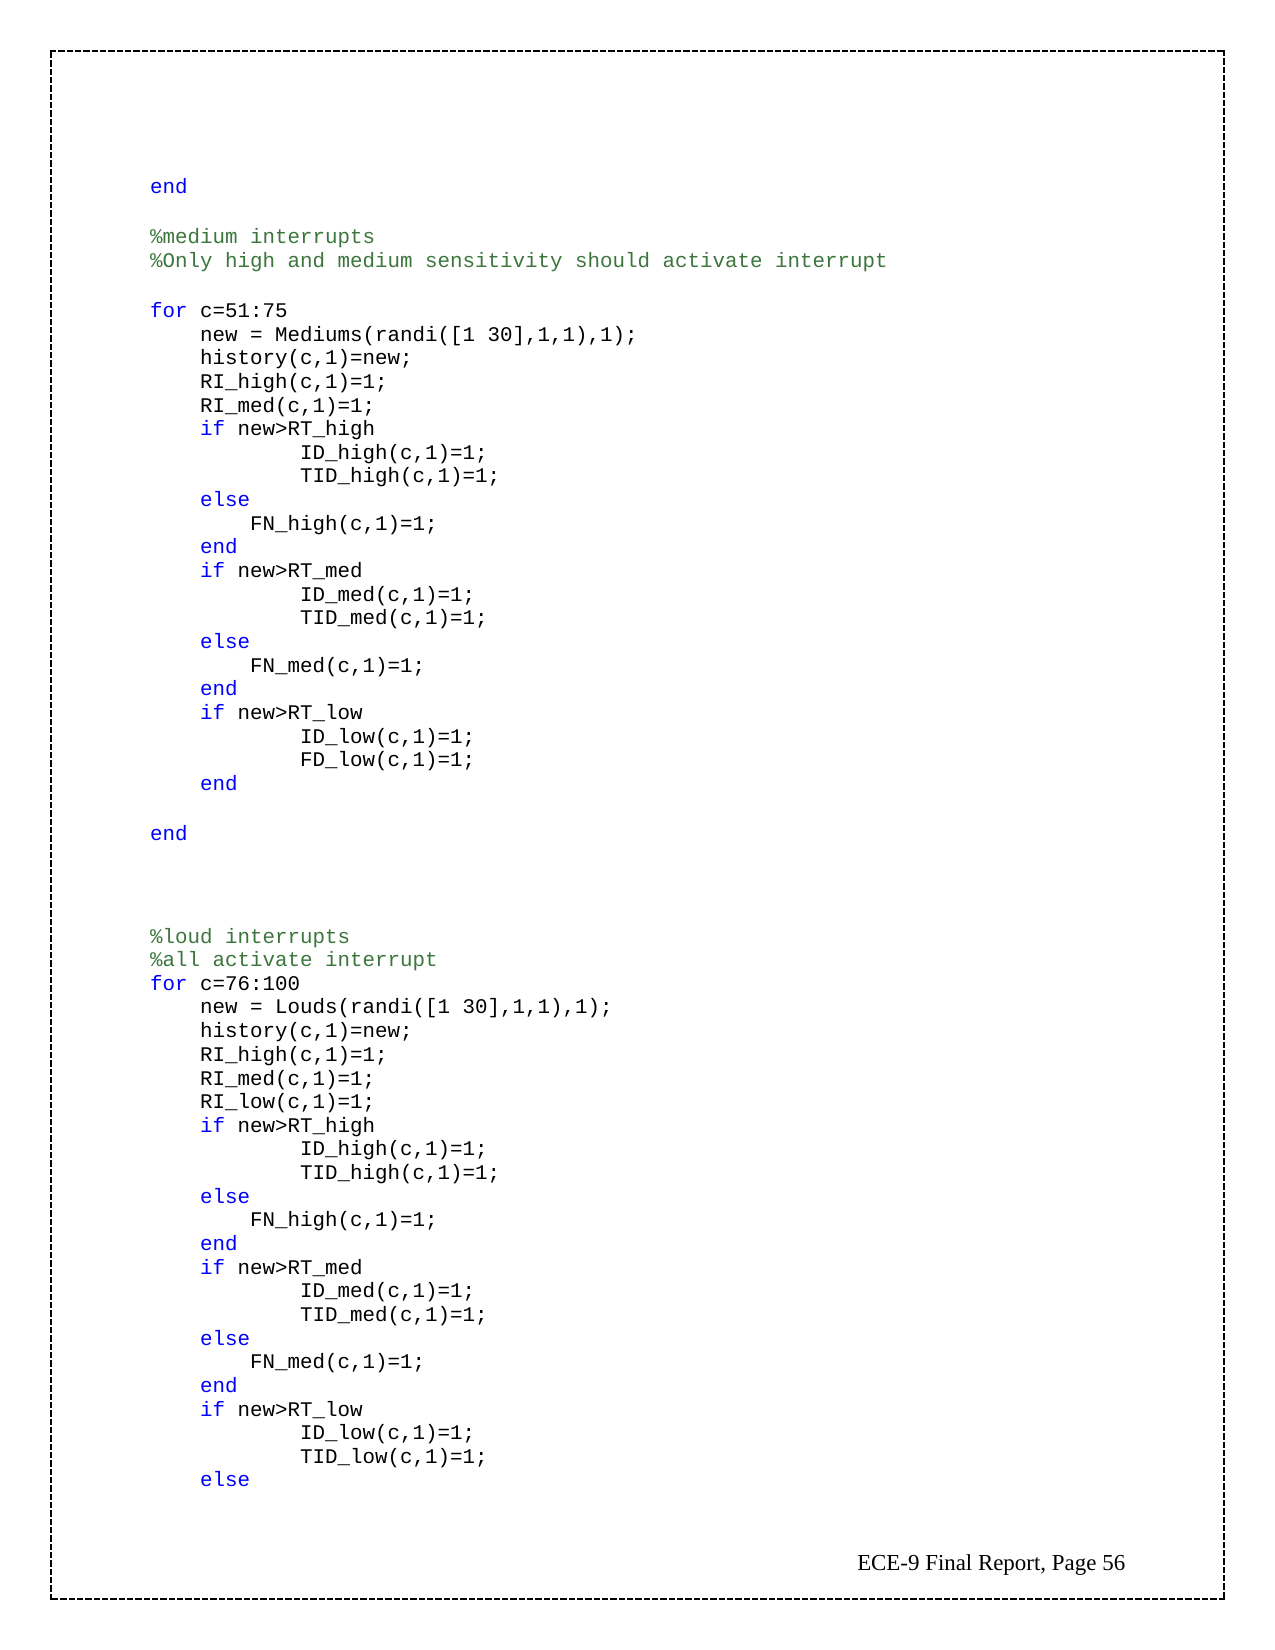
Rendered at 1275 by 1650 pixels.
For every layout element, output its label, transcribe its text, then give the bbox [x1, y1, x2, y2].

text if new>RT_high [150, 418, 1125, 442]
text %Only high and medium sensitivity should activate interrupt [150, 250, 1125, 274]
text ID_low(c,1)=1; [150, 726, 1125, 749]
text else [150, 1469, 1125, 1493]
text RI_med(c,1)=1; [150, 1067, 1125, 1091]
text RI_high(c,1)=1; [150, 1044, 1125, 1067]
text if new>RT_high [150, 1115, 1125, 1138]
text FN_high(c,1)=1; [150, 513, 1125, 536]
text ID_med(c,1)=1; [150, 584, 1125, 607]
text history(c,1)=new; [150, 347, 1125, 371]
text ID_low(c,1)=1; [150, 1422, 1125, 1446]
text end [150, 536, 1125, 560]
text TID_low(c,1)=1; [150, 1446, 1125, 1469]
text FD_low(c,1)=1; [150, 749, 1125, 773]
text RI_low(c,1)=1; [150, 1091, 1125, 1115]
text else [150, 1186, 1125, 1209]
text for c=51:75 [150, 300, 1125, 324]
text end [150, 1375, 1125, 1398]
text FN_med(c,1)=1; [150, 655, 1125, 678]
text FN_high(c,1)=1; [150, 1209, 1125, 1233]
text else [150, 631, 1125, 655]
text for c=76:100 [150, 973, 1125, 997]
text %medium interrupts [150, 226, 1125, 250]
text RI_med(c,1)=1; [150, 394, 1125, 418]
text %loud interrupts [150, 926, 1125, 949]
text ID_high(c,1)=1; [150, 1138, 1125, 1162]
text new = Louds(randi([1 30],1,1),1); [150, 997, 1125, 1020]
text end [150, 823, 1125, 847]
text TID_med(c,1)=1; [150, 1304, 1125, 1328]
text end [150, 176, 1125, 200]
text ID_med(c,1)=1; [150, 1280, 1125, 1304]
text TID_high(c,1)=1; [150, 466, 1125, 489]
text RI_high(c,1)=1; [150, 371, 1125, 394]
text end [150, 773, 1125, 797]
text end [150, 1233, 1125, 1257]
text if new>RT_low [150, 1398, 1125, 1422]
text new = Mediums(randi([1 30],1,1),1); [150, 324, 1125, 347]
text end [150, 678, 1125, 702]
text history(c,1)=new; [150, 1020, 1125, 1044]
text %all activate interrupt [150, 949, 1125, 973]
text if new>RT_med [150, 1257, 1125, 1280]
text ID_high(c,1)=1; [150, 442, 1125, 466]
text TID_med(c,1)=1; [150, 607, 1125, 631]
text else [150, 1328, 1125, 1351]
text if new>RT_med [150, 560, 1125, 584]
text else [150, 489, 1125, 513]
text FN_med(c,1)=1; [150, 1351, 1125, 1375]
text TID_high(c,1)=1; [150, 1162, 1125, 1186]
text if new>RT_low [150, 702, 1125, 726]
